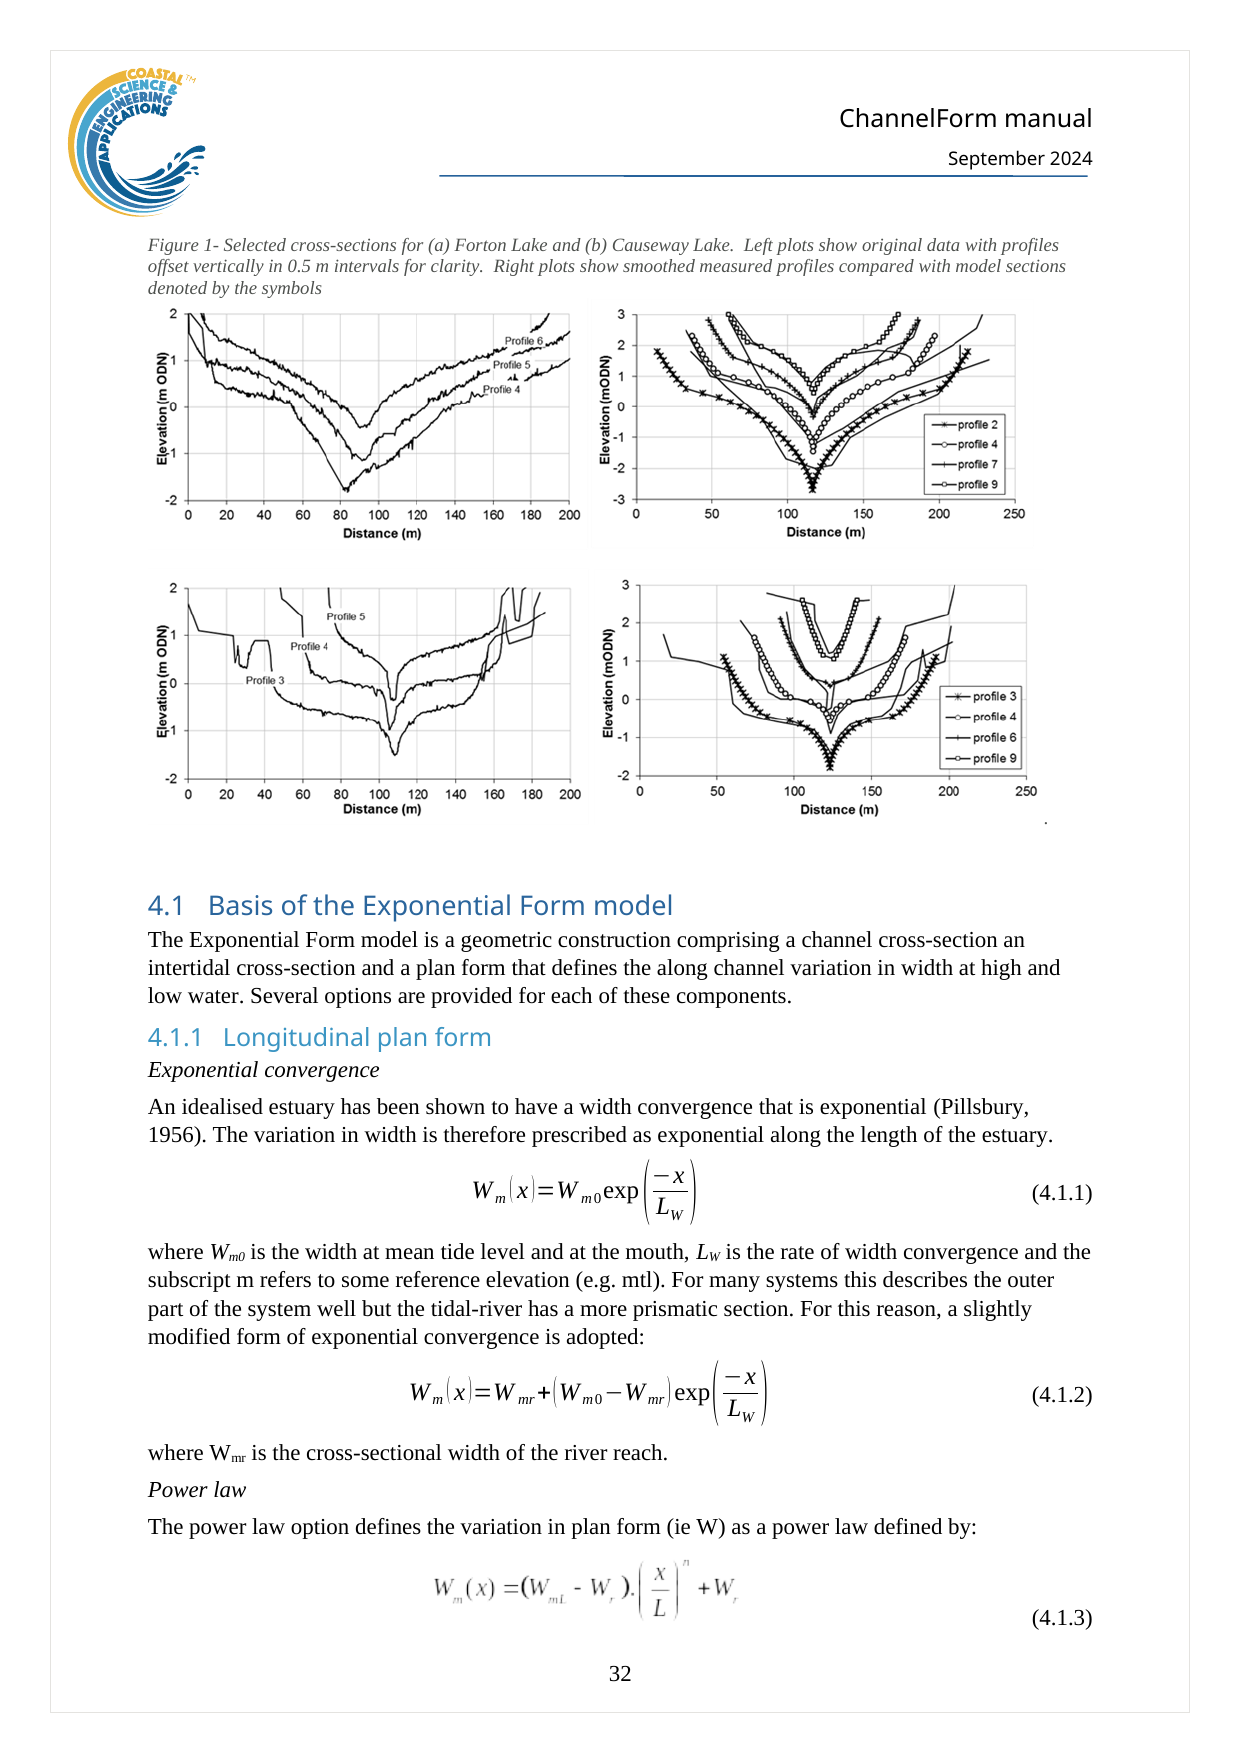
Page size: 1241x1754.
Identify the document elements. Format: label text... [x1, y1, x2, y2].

text where Wm0 is the width at mean tide level and at the mouth, LW is the rate of width convergence and the subscript m refers to some reference elevation (e.g. mtl). For many systems this describes the outer part of the system well but the tidal-river has a more prismatic section. For this reason, a slightly modified form of exponential convergence is adopted: [148, 1238, 1093, 1349]
text The Exponential Form model is a geometric construction comprising a channel cross-section an intertidal cross-section and a plan form that defines the along channel variation in width at high and low water. Several options are provided for each of these components. [148, 926, 1093, 1009]
text (4.1.1) [148, 1158, 1093, 1227]
text An idealised estuary has been shown to have a width convergence that is exponential (Pillsbury, 1956). The variation in width is therefore prescribed as exponential along the length of the estuary. [148, 1093, 1093, 1148]
subtitle Longitudinal plan form [148, 1019, 1093, 1053]
text Exponential convergence [148, 1056, 1093, 1082]
text Power law [148, 1476, 1093, 1502]
text (4.1.2) [148, 1360, 1093, 1429]
text where Wmr is the cross-sectional width of the river reach. [148, 1439, 1093, 1466]
text The power law option defines the variation in plan form (ie W) as a power law defined by: [148, 1513, 1093, 1539]
text (4.1.3) [148, 1550, 1093, 1631]
picture [147, 298, 1044, 825]
subtitle Basis of the Exponential Form model [148, 886, 1093, 923]
